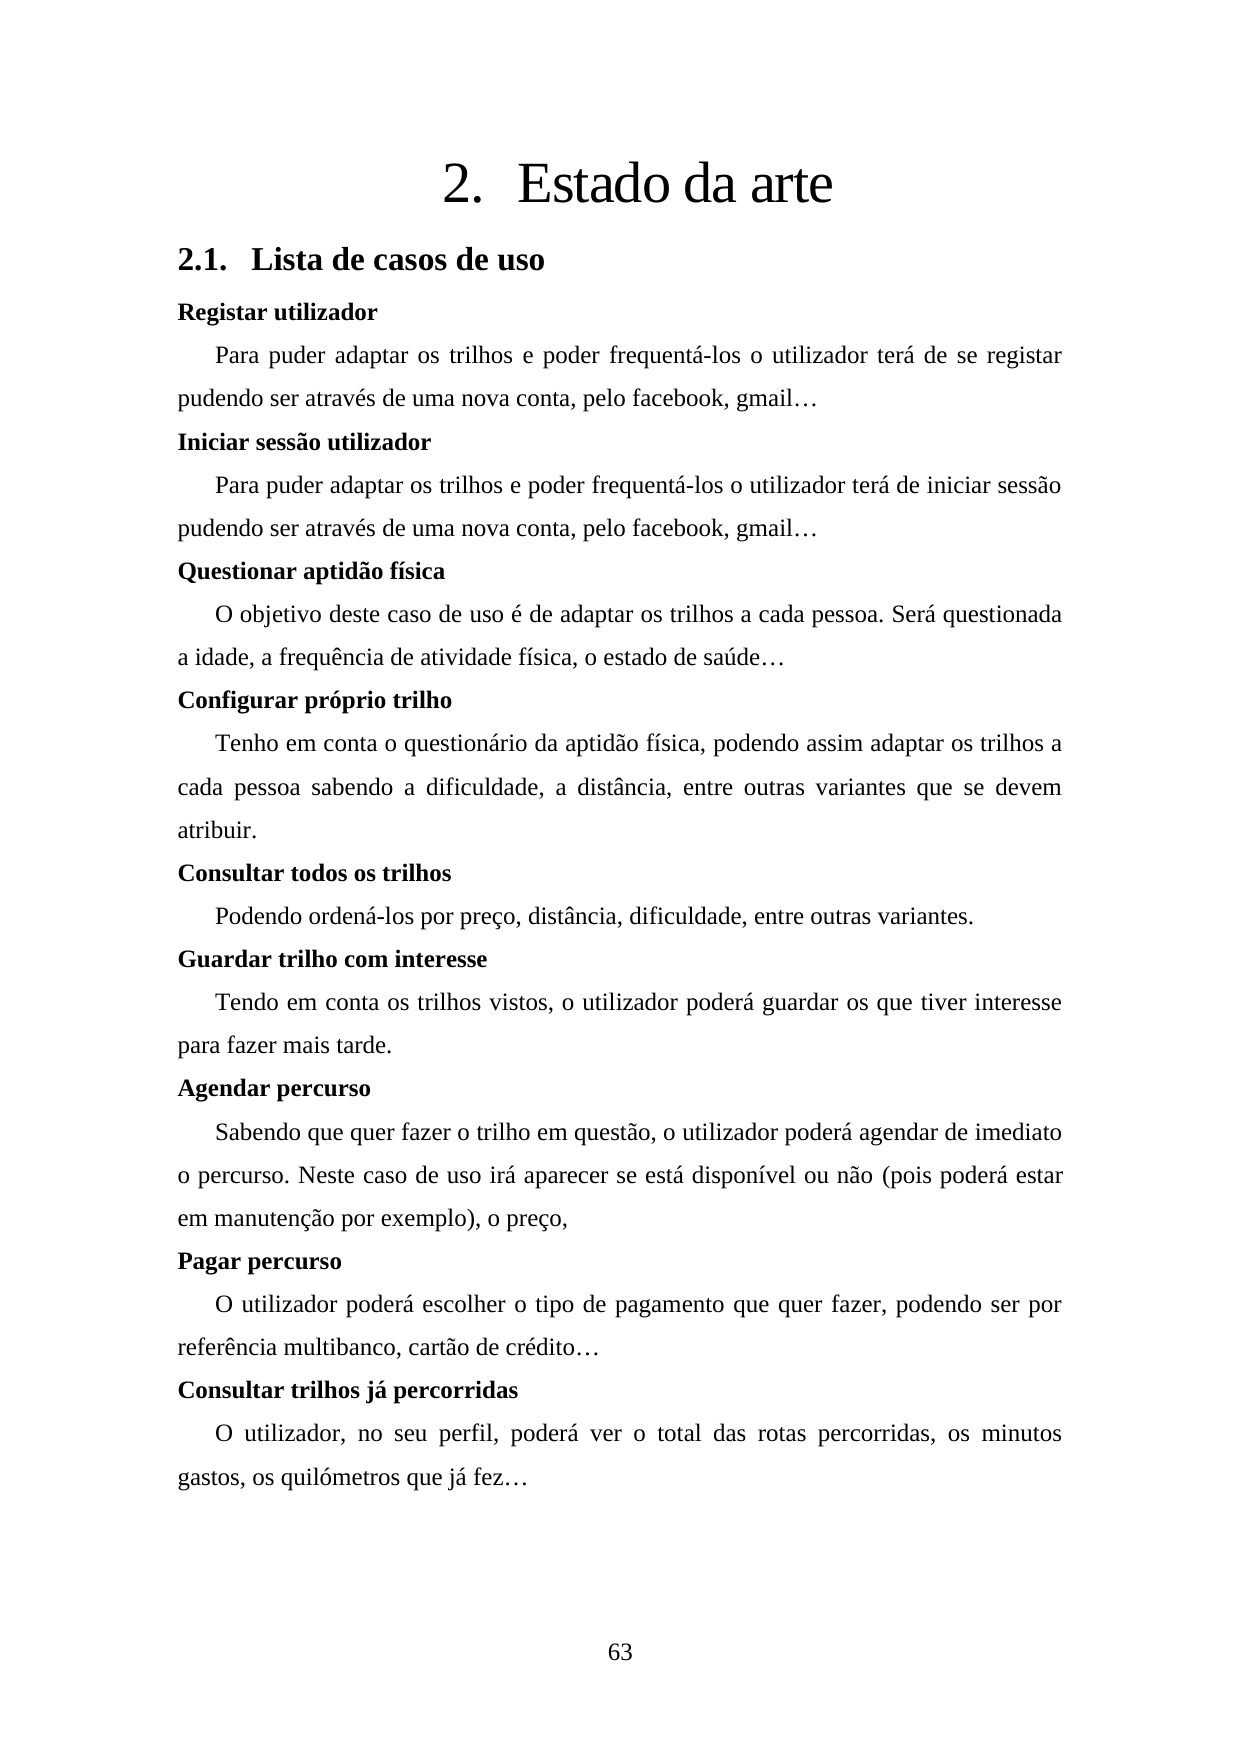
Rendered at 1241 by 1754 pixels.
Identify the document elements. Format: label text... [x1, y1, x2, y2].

text O objetivo deste caso de uso é de adaptar os trilhos a cada pessoa. Será questionada a idade, a frequência de atividade física, o estado de saúde… [177, 599, 1063, 671]
text Guardar trilho com interesse [177, 944, 1063, 973]
subtitle Lista de casos de uso [177, 240, 1063, 278]
text Consultar todos os trilhos [177, 858, 1063, 887]
title Estado da arte [215, 148, 1063, 215]
text O utilizador poderá escolher o tipo de pagamento que quer fazer, podendo ser por referência multibanco, cartão de crédito… [177, 1289, 1063, 1361]
text Tenho em conta o questionário da aptidão física, podendo assim adaptar os trilhos a cada pessoa sabendo a dificuldade, a distância, entre outras variantes que se devem atribuir. [177, 728, 1063, 843]
text Registar utilizador [177, 297, 1063, 326]
text Tendo em conta os trilhos vistos, o utilizador poderá guardar os que tiver interesse para fazer mais tarde. [177, 987, 1063, 1059]
text Consultar trilhos já percorridas [177, 1375, 1063, 1404]
text Agendar percurso [177, 1073, 1063, 1102]
text Podendo ordená-los por preço, distância, dificuldade, entre outras variantes. [177, 901, 1063, 930]
text Configurar próprio trilho [177, 685, 1063, 714]
text Sabendo que quer fazer o trilho em questão, o utilizador poderá agendar de imediato o percurso. Neste caso de uso irá aparecer se está disponível ou não (pois poderá estar em manutenção por exemplo), o preço, [177, 1117, 1063, 1232]
text Para puder adaptar os trilhos e poder frequentá-los o utilizador terá de iniciar sessão pudendo ser através de uma nova conta, pelo facebook, gmail… [177, 470, 1063, 542]
text O utilizador, no seu perfil, poderá ver o total das rotas percorridas, os minutos gastos, os quilómetros que já fez… [177, 1418, 1063, 1490]
text Para puder adaptar os trilhos e poder frequentá-los o utilizador terá de se registar pudendo ser através de uma nova conta, pelo facebook, gmail… [177, 340, 1063, 412]
text Pagar percurso [177, 1246, 1063, 1275]
text Questionar aptidão física [177, 556, 1063, 585]
text Iniciar sessão utilizador [177, 427, 1063, 455]
